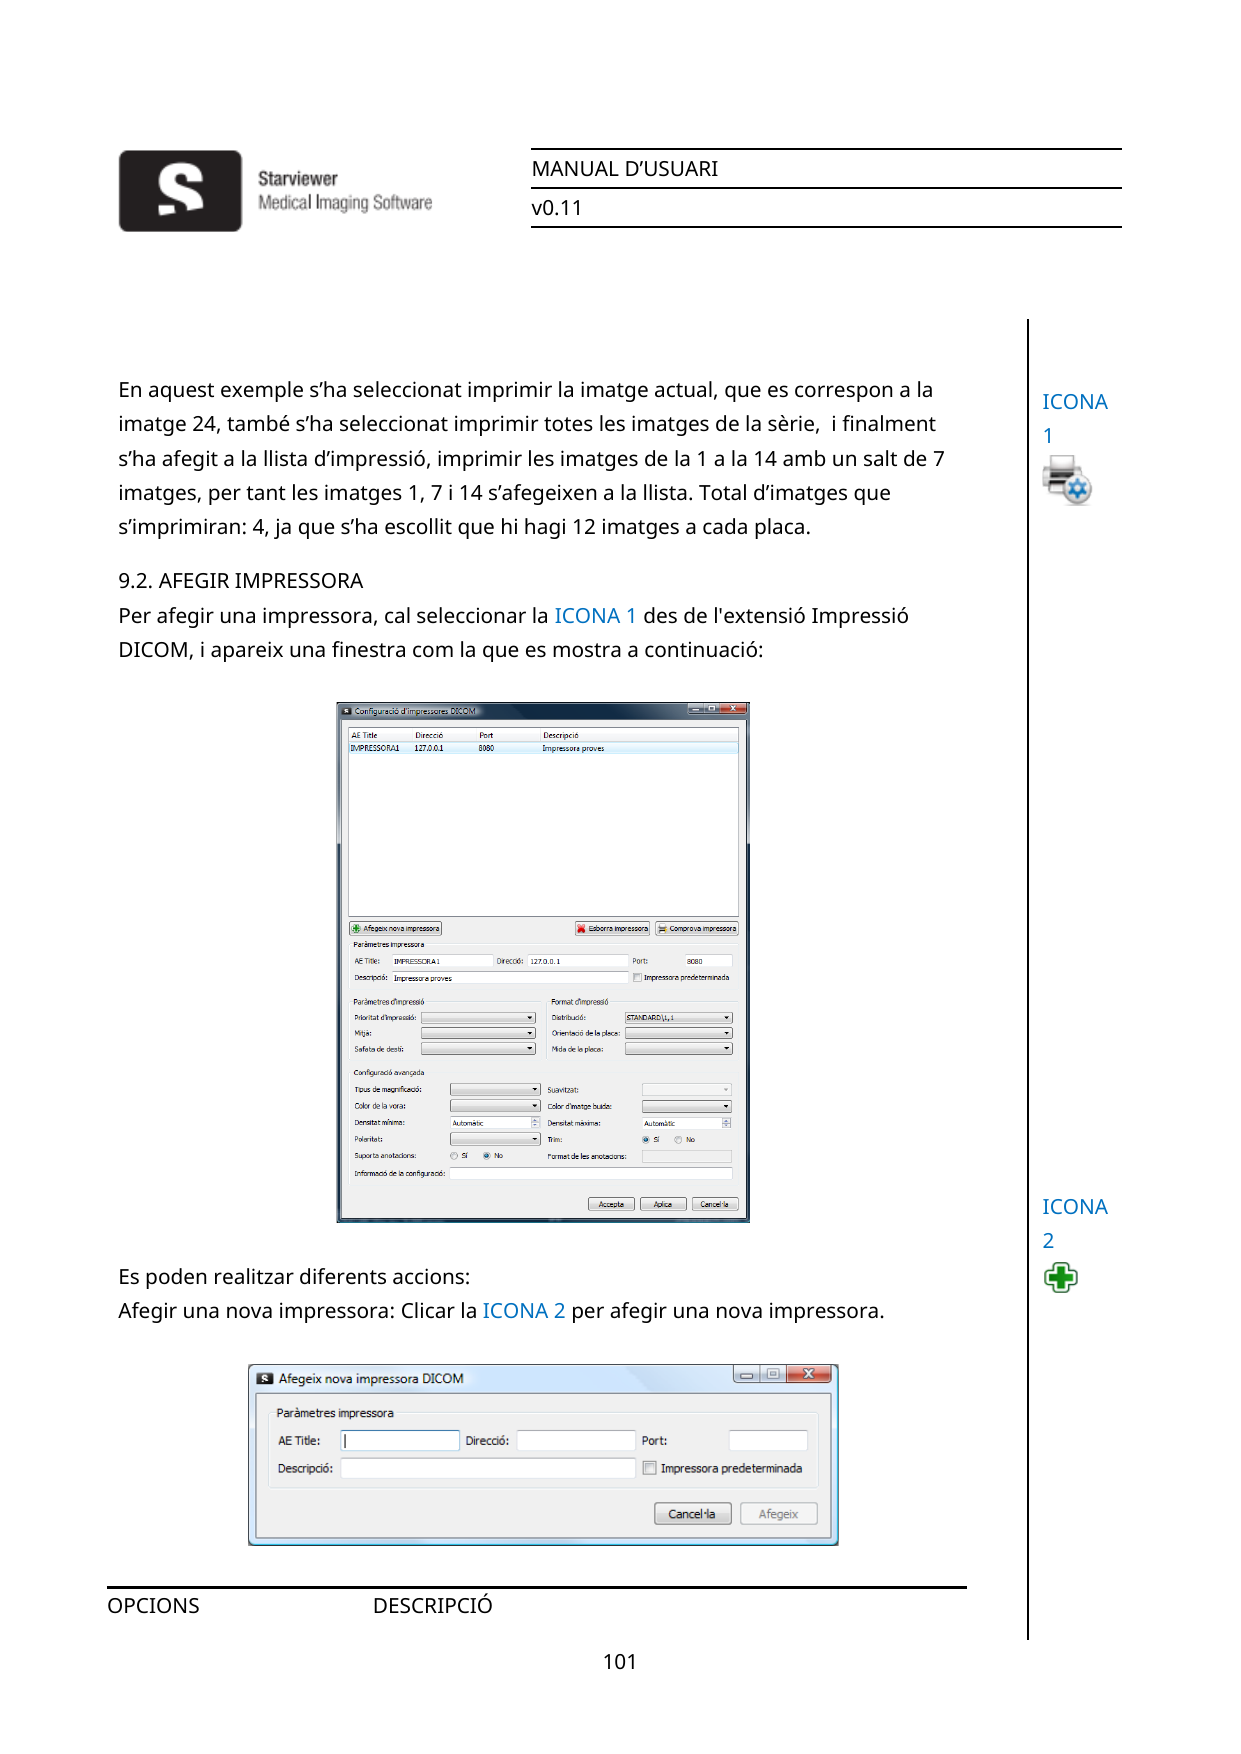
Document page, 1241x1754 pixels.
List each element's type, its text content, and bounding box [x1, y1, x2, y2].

table_header ICONA 1 ICONA 2 [1029, 319, 1122, 1640]
picture [1042, 1260, 1080, 1295]
subtitle Afegir impressora [118, 567, 1027, 595]
picture [336, 702, 750, 1223]
text Per afegir una impressora, cal seleccionar la ICONA 1 des de l'extensió Impressió DICOM, i apareix una finestra com la que es mostra a continuació: [118, 601, 1027, 663]
table_header Descripció [373, 1589, 967, 1632]
picture [1042, 455, 1093, 506]
picture [248, 1364, 839, 1546]
text En aquest exemple s’ha seleccionat imprimir la imatge actual, que es correspon a la imatge 24, també s’ha seleccionat imprimir totes les imatges de la sèrie, i finalment s’ha afegit a la llista d’impressió, imprimir les imatges de la 1 a la 14 amb un salt de 7 imatges, per tant les imatges 1, 7 i 14 s’afegeixen a la llista. Total d’imatges que s’imprimiran: 4, ja que s’ha escollit que hi hagi 12 imatges a cada placa. [118, 376, 1027, 540]
list Afegir una nova impressora: Clicar la ICONA 2 per afegir una nova impressora. [118, 1296, 1027, 1325]
table_header OPCIONS [107, 1589, 373, 1632]
text Es poden realitzar diferents accions: [118, 1262, 1027, 1291]
